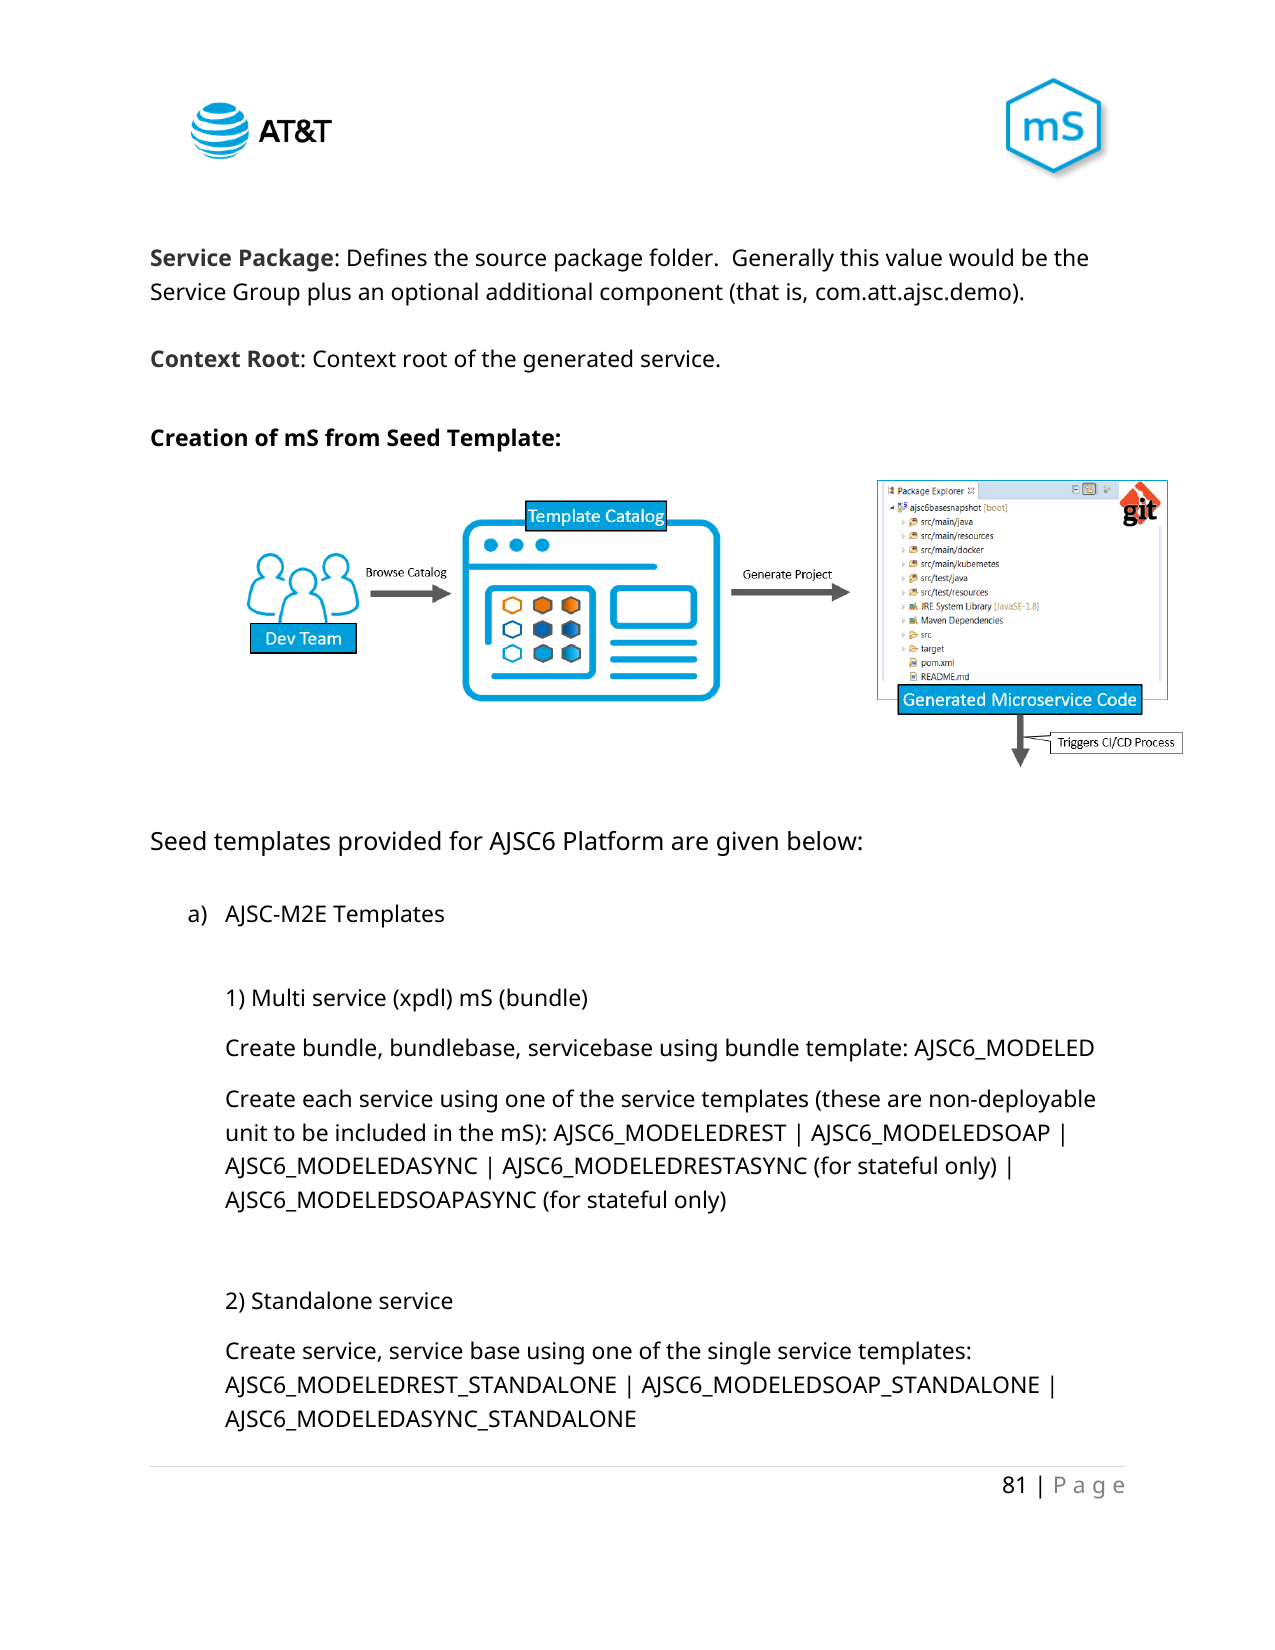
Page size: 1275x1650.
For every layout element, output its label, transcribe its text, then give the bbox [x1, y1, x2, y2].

text Creation of mS from Seed Template: [150, 422, 1125, 453]
text 1) Multi service (xpdl) mS (bundle) [225, 982, 1125, 1013]
picture [161, 75, 360, 187]
picture [225, 472, 1199, 768]
picture [996, 75, 1114, 186]
text Create bundle, bundlebase, servicebase using bundle template: AJSC6_MODELED [225, 1032, 1125, 1064]
text Create each service using one of the service templates (these are non-deployable unit to be included in the mS): AJSC6_MODELEDREST | AJSC6_MODELEDSOAP | AJSC6_MODELEDASYNC | AJSC6_MODELEDRESTASYNC (for stateful only) | AJSC6_MODELEDSOAPASYNC (for stateful only) [225, 1083, 1125, 1215]
text Create service, service base using one of the single service templates: AJSC6_MODELEDREST_STANDALONE | AJSC6_MODELEDSOAP_STANDALONE | AJSC6_MODELEDASYNC_STANDALONE [225, 1335, 1125, 1434]
subtitle AJSC-M2E Templates [187, 898, 1125, 929]
text Seed templates provided for AJSC6 Platform are given below: [150, 823, 1125, 857]
text 2) Standalone service [225, 1285, 1125, 1316]
text Context Root: Context root of the generated service. [150, 343, 1125, 374]
text Service Package: Defines the source package folder. Generally this value would be the Service Group plus an optional additional component (that is, com.att.ajsc.demo). [150, 242, 1125, 307]
